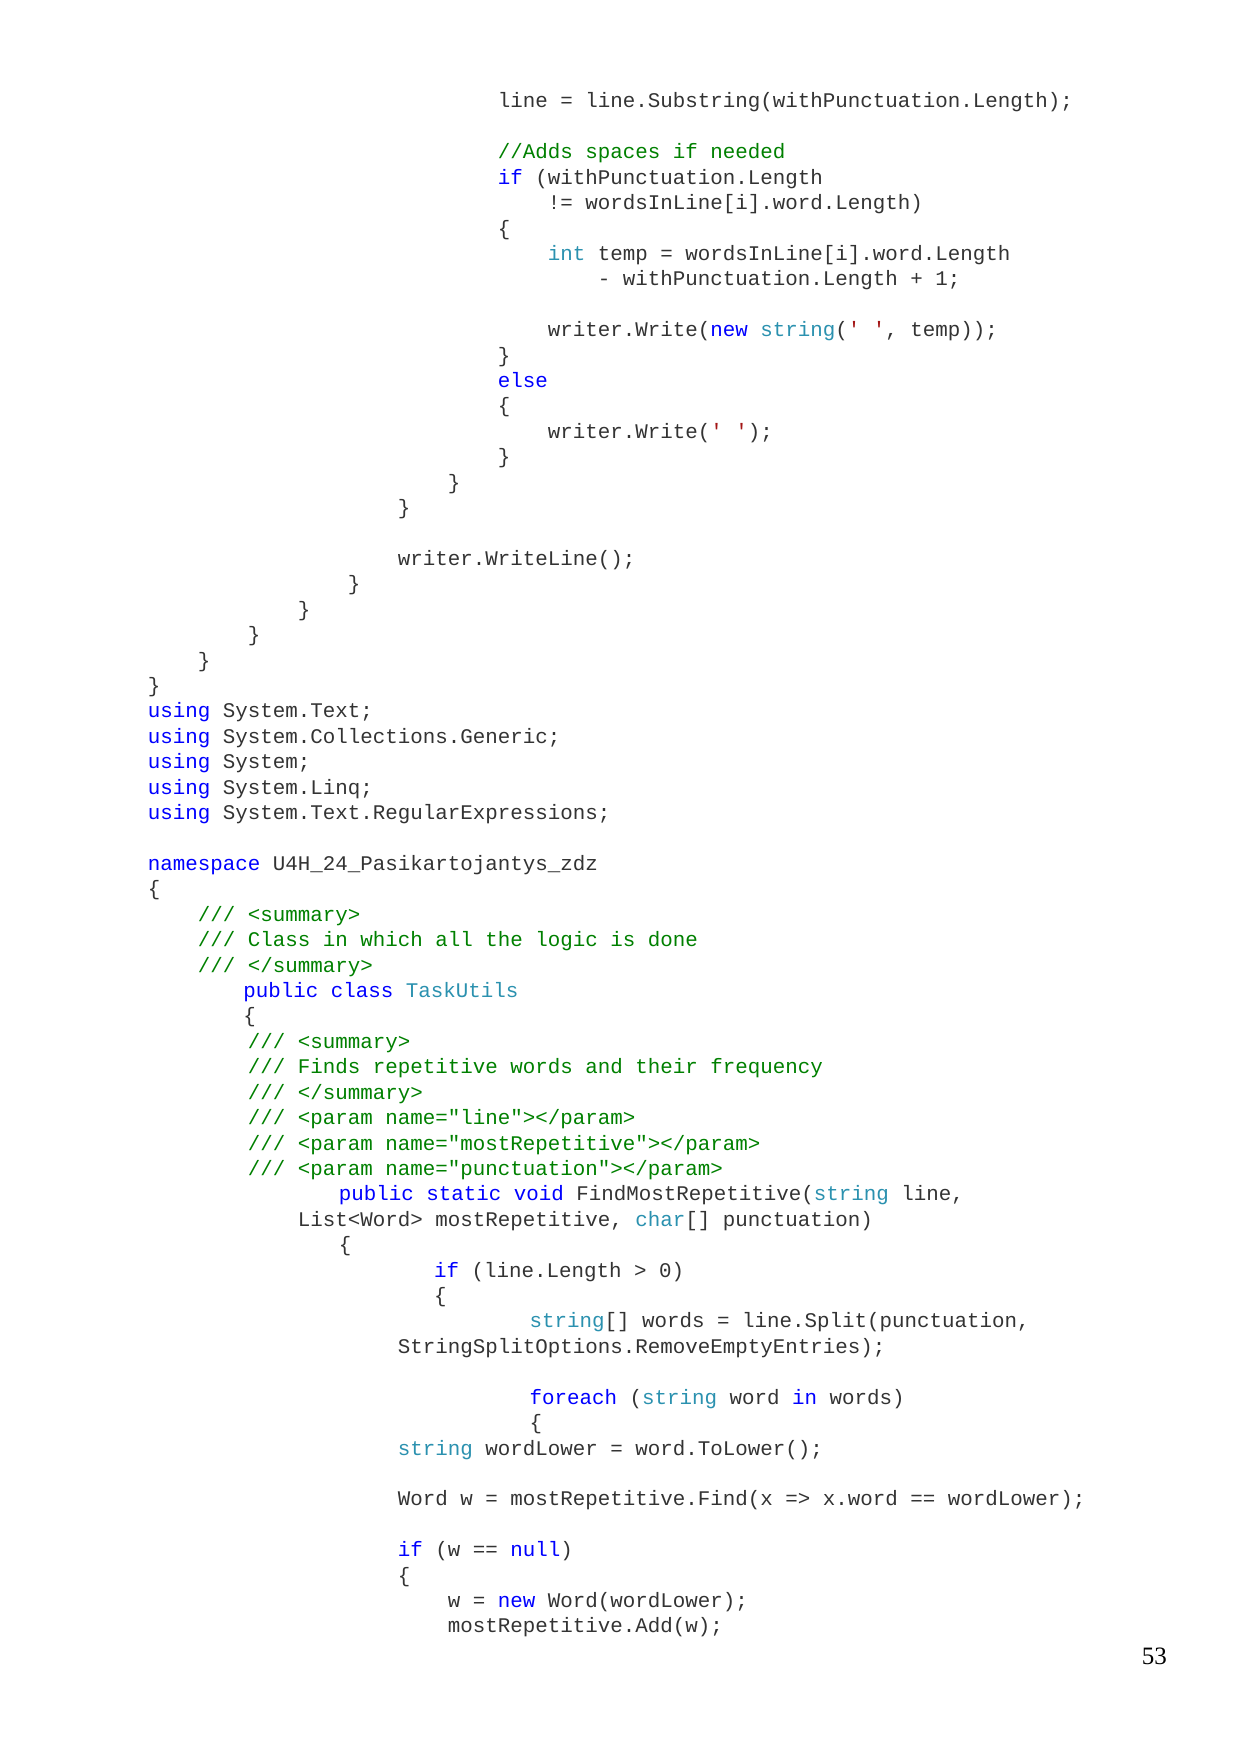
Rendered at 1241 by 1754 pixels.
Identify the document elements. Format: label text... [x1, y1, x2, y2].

text /// <param name="line"></param> [148, 1105, 1181, 1131]
text if (w == null) [148, 1537, 1181, 1563]
text - withPunctuation.Length + 1; [148, 267, 1181, 292]
text using System; [148, 749, 1181, 775]
text } [148, 622, 1181, 648]
text /// Finds repetitive words and their frequency [148, 1054, 1181, 1080]
text w = new Word(wordLower); [148, 1588, 1181, 1614]
text foreach (string word in words) [148, 1385, 1181, 1410]
text { [148, 877, 1181, 902]
text } [148, 597, 1181, 622]
text writer.Write(' '); [148, 419, 1181, 444]
text } [148, 572, 1181, 597]
text } [148, 648, 1181, 673]
text /// <summary> [148, 1029, 1181, 1054]
text using System.Text.RegularExpressions; [148, 800, 1181, 826]
text if (line.Length > 0) [148, 1258, 1181, 1283]
text using System.Text; [148, 699, 1181, 724]
text //Adds spaces if needed [148, 139, 1181, 165]
text /// <param name="punctuation"></param> [148, 1156, 1181, 1182]
text { [148, 1410, 1181, 1436]
text string[] words = line.Split(punctuation, [148, 1309, 1181, 1334]
text StringSplitOptions.RemoveEmptyEntries); [148, 1334, 1181, 1359]
text /// <summary> [148, 902, 1181, 927]
text } [148, 444, 1181, 470]
text else [148, 368, 1181, 394]
text string wordLower = word.ToLower(); [148, 1436, 1181, 1461]
text { [148, 1004, 1181, 1029]
text != wordsInLine[i].word.Length) [148, 190, 1181, 216]
text /// </summary> [148, 953, 1181, 978]
text List<Word> mostRepetitive, char[] punctuation) [148, 1207, 1181, 1232]
text { [148, 1232, 1181, 1258]
text using System.Collections.Generic; [148, 724, 1181, 749]
text using System.Linq; [148, 775, 1181, 800]
text { [148, 394, 1181, 419]
text public static void FindMostRepetitive(string line, [148, 1182, 1181, 1207]
text } [148, 343, 1181, 368]
text int temp = wordsInLine[i].word.Length [148, 241, 1181, 267]
text if (withPunctuation.Length [148, 165, 1181, 190]
text writer.WriteLine(); [148, 546, 1181, 572]
text { [148, 1283, 1181, 1309]
text } [148, 495, 1181, 521]
text namespace U4H_24_Pasikartojantys_zdz [148, 851, 1181, 877]
text public class TaskUtils [148, 978, 1181, 1004]
text line = line.Substring(withPunctuation.Length); [148, 89, 1181, 114]
text writer.Write(new string(' ', temp)); [148, 317, 1181, 343]
text /// <param name="mostRepetitive"></param> [148, 1131, 1181, 1156]
text /// </summary> [148, 1080, 1181, 1105]
text mostRepetitive.Add(w); [148, 1614, 1181, 1639]
text /// Class in which all the logic is done [148, 927, 1181, 953]
text } [148, 470, 1181, 495]
text Word w = mostRepetitive.Find(x => x.word == wordLower); [148, 1487, 1181, 1512]
text } [148, 673, 1181, 699]
text { [148, 1563, 1181, 1588]
text { [148, 216, 1181, 241]
